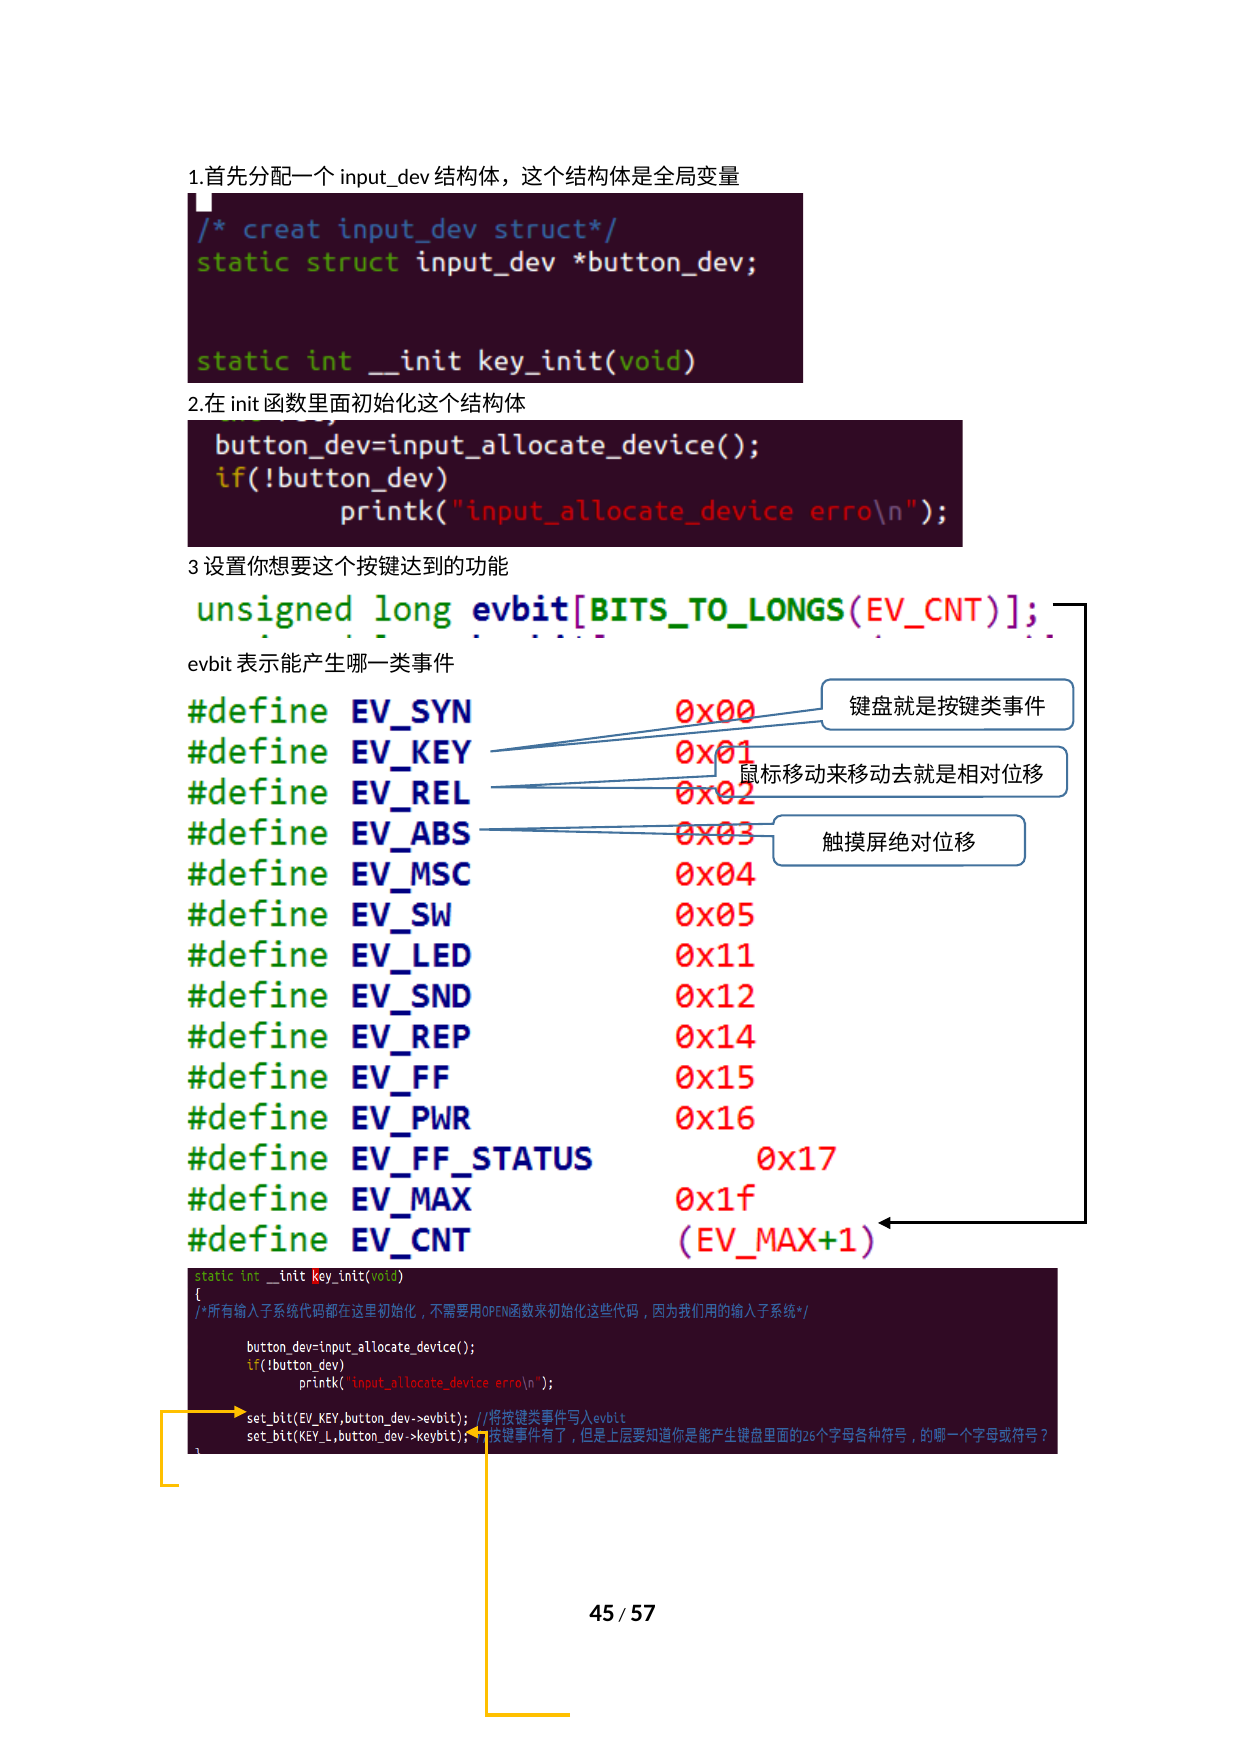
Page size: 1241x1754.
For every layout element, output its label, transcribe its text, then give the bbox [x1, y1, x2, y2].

picture [558, 817, 927, 864]
picture [187, 1268, 1058, 1454]
picture [187, 193, 804, 383]
text 2.在init函数里面初始化这个结构体 [187, 386, 1053, 418]
text evbit表示能产生哪一类事件 [187, 646, 1053, 678]
picture [187, 589, 1053, 638]
text 3设置你想要这个按键达到的功能 [187, 548, 1053, 581]
picture [187, 420, 963, 547]
text 1.首先分配一个input_dev结构体，这个结构体是全局变量 [187, 158, 1053, 191]
picture [595, 681, 927, 740]
picture [187, 681, 927, 1261]
picture [557, 748, 927, 795]
